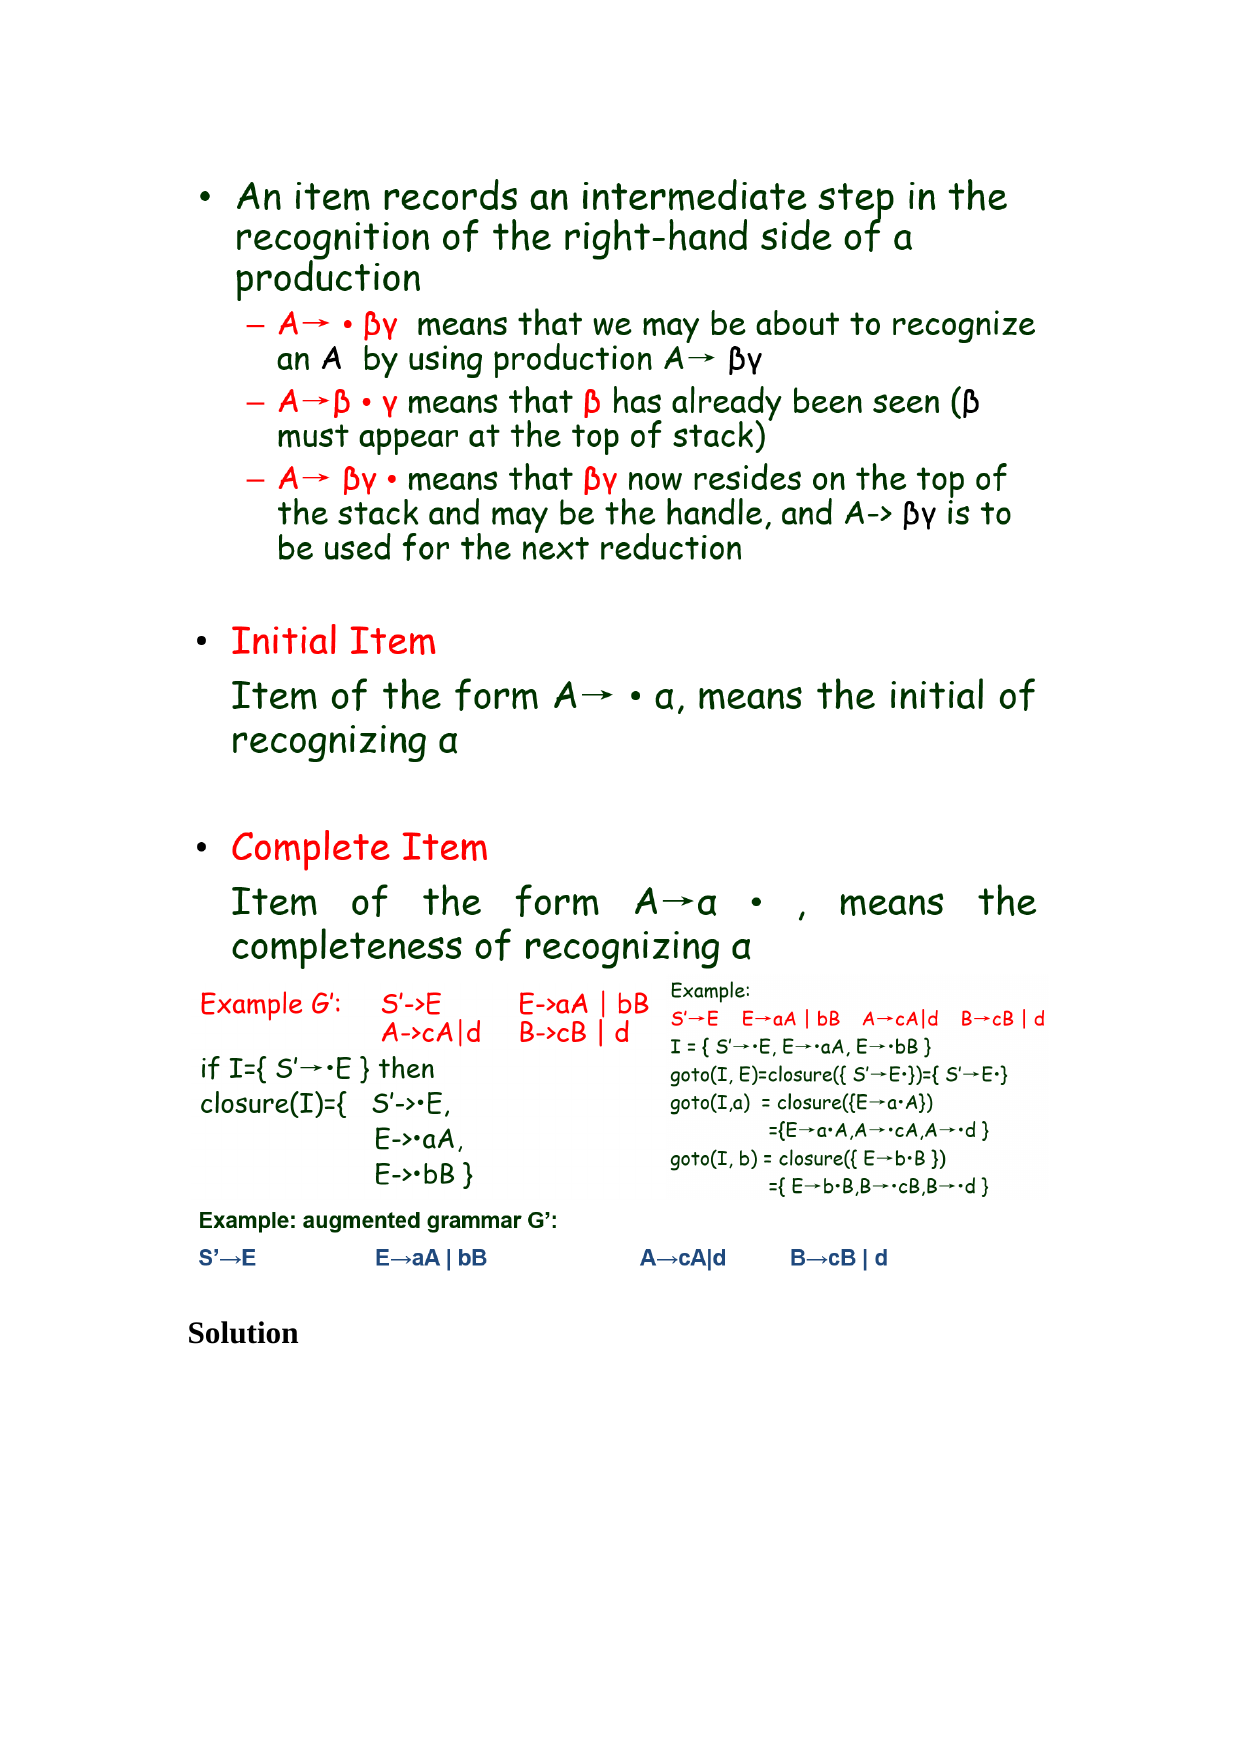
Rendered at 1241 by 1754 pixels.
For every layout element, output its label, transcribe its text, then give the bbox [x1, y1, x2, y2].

picture [187, 162, 1053, 589]
picture [187, 1202, 1053, 1274]
picture [187, 617, 1053, 1200]
text Solution [187, 1299, 1053, 1364]
